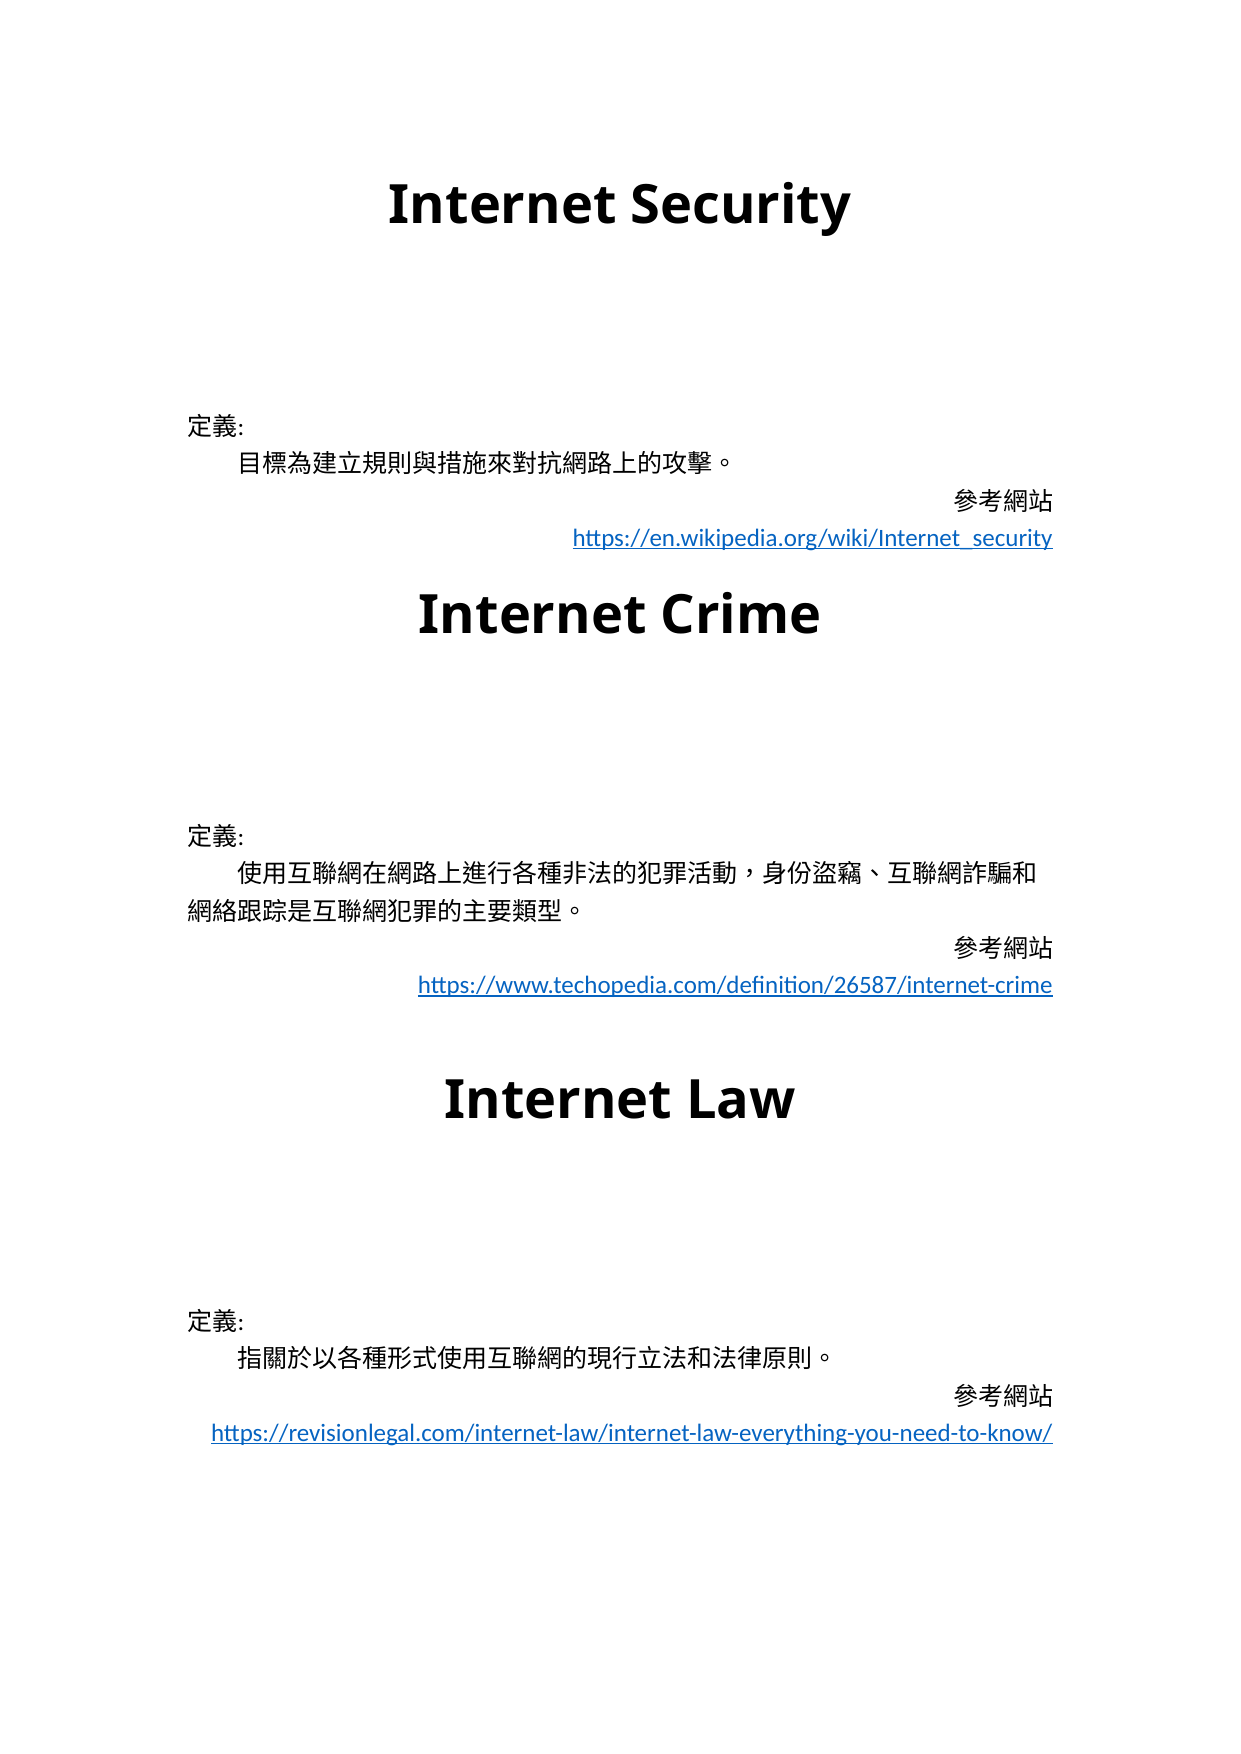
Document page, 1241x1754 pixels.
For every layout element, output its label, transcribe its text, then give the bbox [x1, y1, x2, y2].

text 指關於以各種形式使用互聯網的現行立法和法律原則。 [187, 1338, 1053, 1376]
text https://www.techopedia.com/definition/26587/internet-crime [187, 966, 1053, 1003]
text 目標為建立規則與措施來對抗網路上的攻擊。 [187, 443, 1053, 481]
text https://revisionlegal.com/internet-law/internet-law-everything-you-need-to-know/ [187, 1413, 1053, 1451]
text 參考網站 [187, 481, 1053, 518]
subtitle Internet Security [187, 164, 1053, 239]
subtitle Internet Crime [187, 574, 1053, 649]
text 定義: [187, 1301, 1053, 1338]
text 使用互聯網在網路上進行各種非法的犯罪活動，身份盜竊、互聯網詐騙和網絡跟踪是互聯網犯罪的主要類型。 [187, 853, 1053, 928]
text https://en.wikipedia.org/wiki/Internet_security [187, 518, 1053, 556]
text 參考網站 [187, 1376, 1053, 1413]
text 定義: [187, 406, 1053, 443]
subtitle Internet Law [187, 1059, 1053, 1134]
text 定義: [187, 816, 1053, 853]
text 參考網站 [187, 928, 1053, 966]
